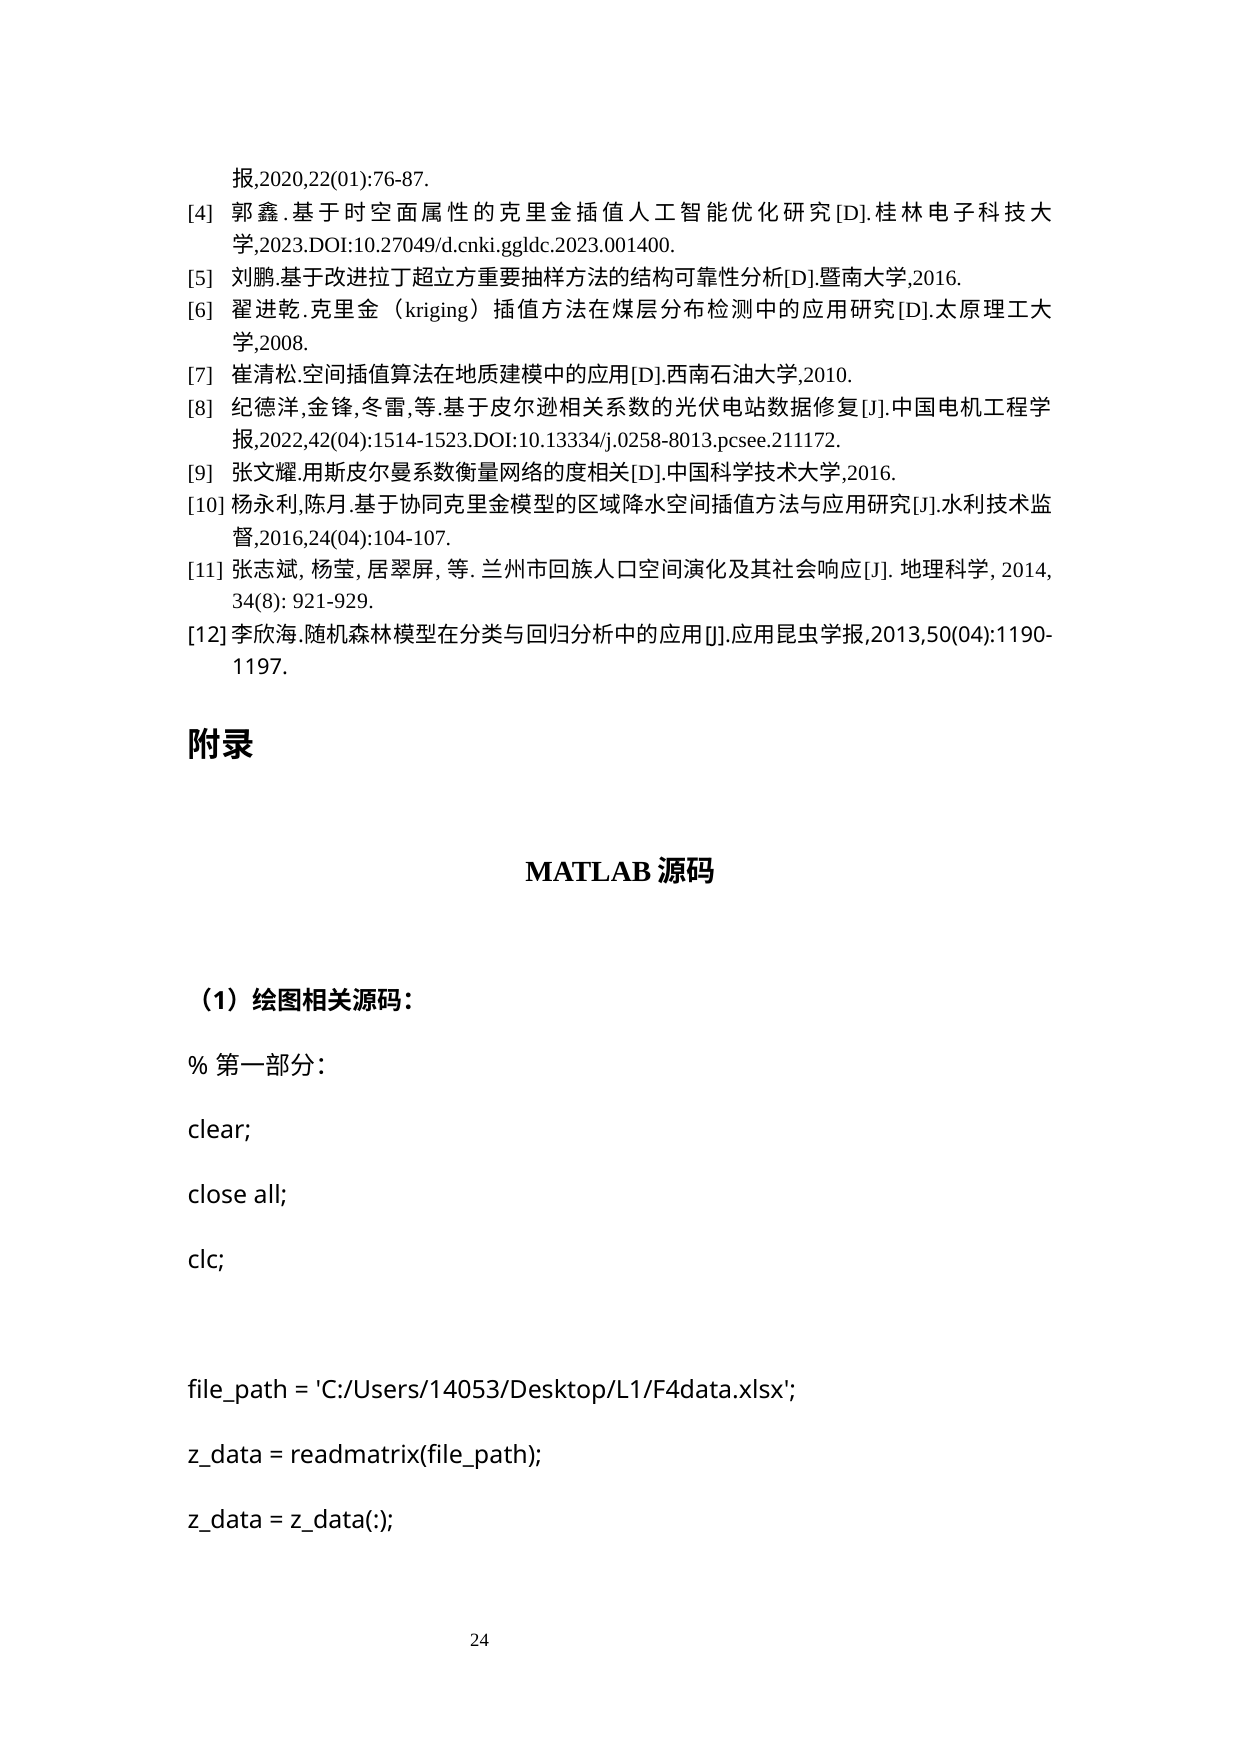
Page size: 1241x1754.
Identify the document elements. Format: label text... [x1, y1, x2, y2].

text z_data = readmatrix(file_path); [187, 1421, 1053, 1486]
list 纪德洋,金锋,冬雷,等.基于皮尔逊相关系数的光伏电站数据修复[J].中国电机工程学报,2022,42(04):1514-1523.DOI:10.13334/j.0258-8013.pcsee.211172. [187, 389, 1053, 454]
text （1）绘图相关源码： % 第一部分： [187, 966, 1053, 1096]
text clc; [187, 1226, 1053, 1291]
text clear; [187, 1096, 1053, 1161]
subtitle 附录 [187, 709, 1053, 774]
text z_data = z_data(:); [187, 1486, 1053, 1551]
text close all; [187, 1161, 1053, 1226]
list 杨永利,陈月.基于协同克里金模型的区域降水空间插值方法与应用研究[J].水利技术监督,2016,24(04):104-107. [187, 487, 1053, 552]
list 翟进乾.克里金（kriging）插值方法在煤层分布检测中的应用研究[D].太原理工大学,2008. [187, 292, 1053, 357]
list 刘鹏.基于改进拉丁超立方重要抽样方法的结构可靠性分析[D].暨南大学,2016. [187, 259, 1053, 292]
text MATLAB源码 [187, 836, 1053, 901]
list 李欣海.随机森林模型在分类与回归分析中的应用[J].应用昆虫学报,2013,50(04):1190-1197. [187, 617, 1053, 682]
list 郭鑫.基于时空面属性的克里金插值人工智能优化研究[D].桂林电子科技大学,2023.DOI:10.27049/d.cnki.ggldc.2023.001400. [187, 194, 1053, 259]
text file_path = 'C:/Users/14053/Desktop/L1/F4data.xlsx'; [187, 1356, 1053, 1421]
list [187, 162, 1053, 194]
list 张文耀.用斯皮尔曼系数衡量网络的度相关[D].中国科学技术大学,2016. [187, 454, 1053, 487]
list 崔清松.空间插值算法在地质建模中的应用[D].西南石油大学,2010. [187, 357, 1053, 389]
list 张志斌, 杨莹, 居翠屏, 等. 兰州市回族人口空间演化及其社会响应[J]. 地理科学, 2014, 34(8): 921-929. [187, 552, 1053, 617]
